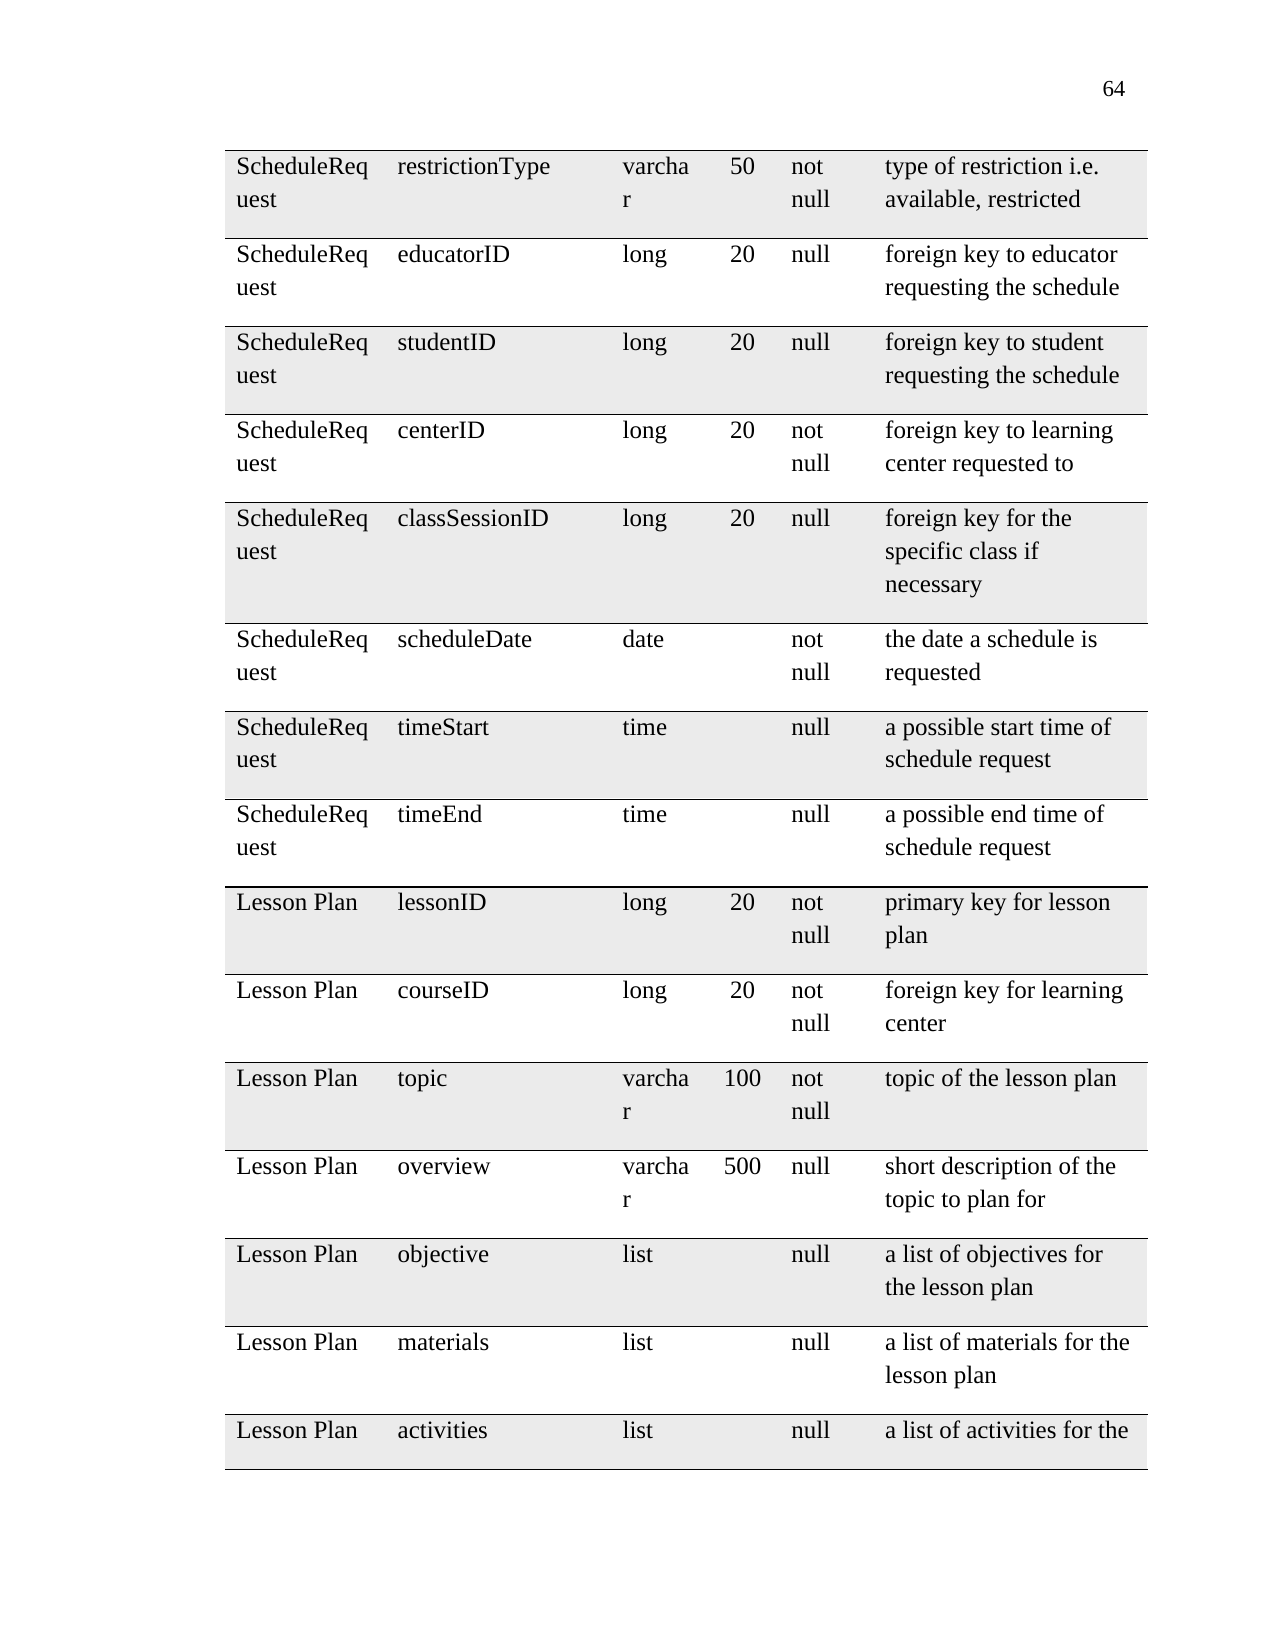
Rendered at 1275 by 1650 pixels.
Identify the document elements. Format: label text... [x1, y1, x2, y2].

table_cell ScheduleRequest [225, 239, 386, 326]
table_cell varchar [611, 151, 705, 238]
table_cell 20 [705, 239, 780, 326]
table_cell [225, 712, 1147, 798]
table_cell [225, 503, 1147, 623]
table_cell null [780, 239, 874, 326]
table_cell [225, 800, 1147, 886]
table_cell restrictionType [386, 151, 611, 238]
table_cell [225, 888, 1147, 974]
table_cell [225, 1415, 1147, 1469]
table_cell not null [780, 151, 874, 238]
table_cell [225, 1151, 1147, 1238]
table_cell type of restriction i.e. available, restricted [874, 151, 1147, 238]
table_cell long [611, 239, 705, 326]
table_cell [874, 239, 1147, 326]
table_cell 50 [705, 151, 780, 238]
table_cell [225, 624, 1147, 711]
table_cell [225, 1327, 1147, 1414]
table_cell educatorID [386, 239, 611, 326]
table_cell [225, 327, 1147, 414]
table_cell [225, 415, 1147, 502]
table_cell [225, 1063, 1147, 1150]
table_cell ScheduleRequest [225, 151, 386, 238]
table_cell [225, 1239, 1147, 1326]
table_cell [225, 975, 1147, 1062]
